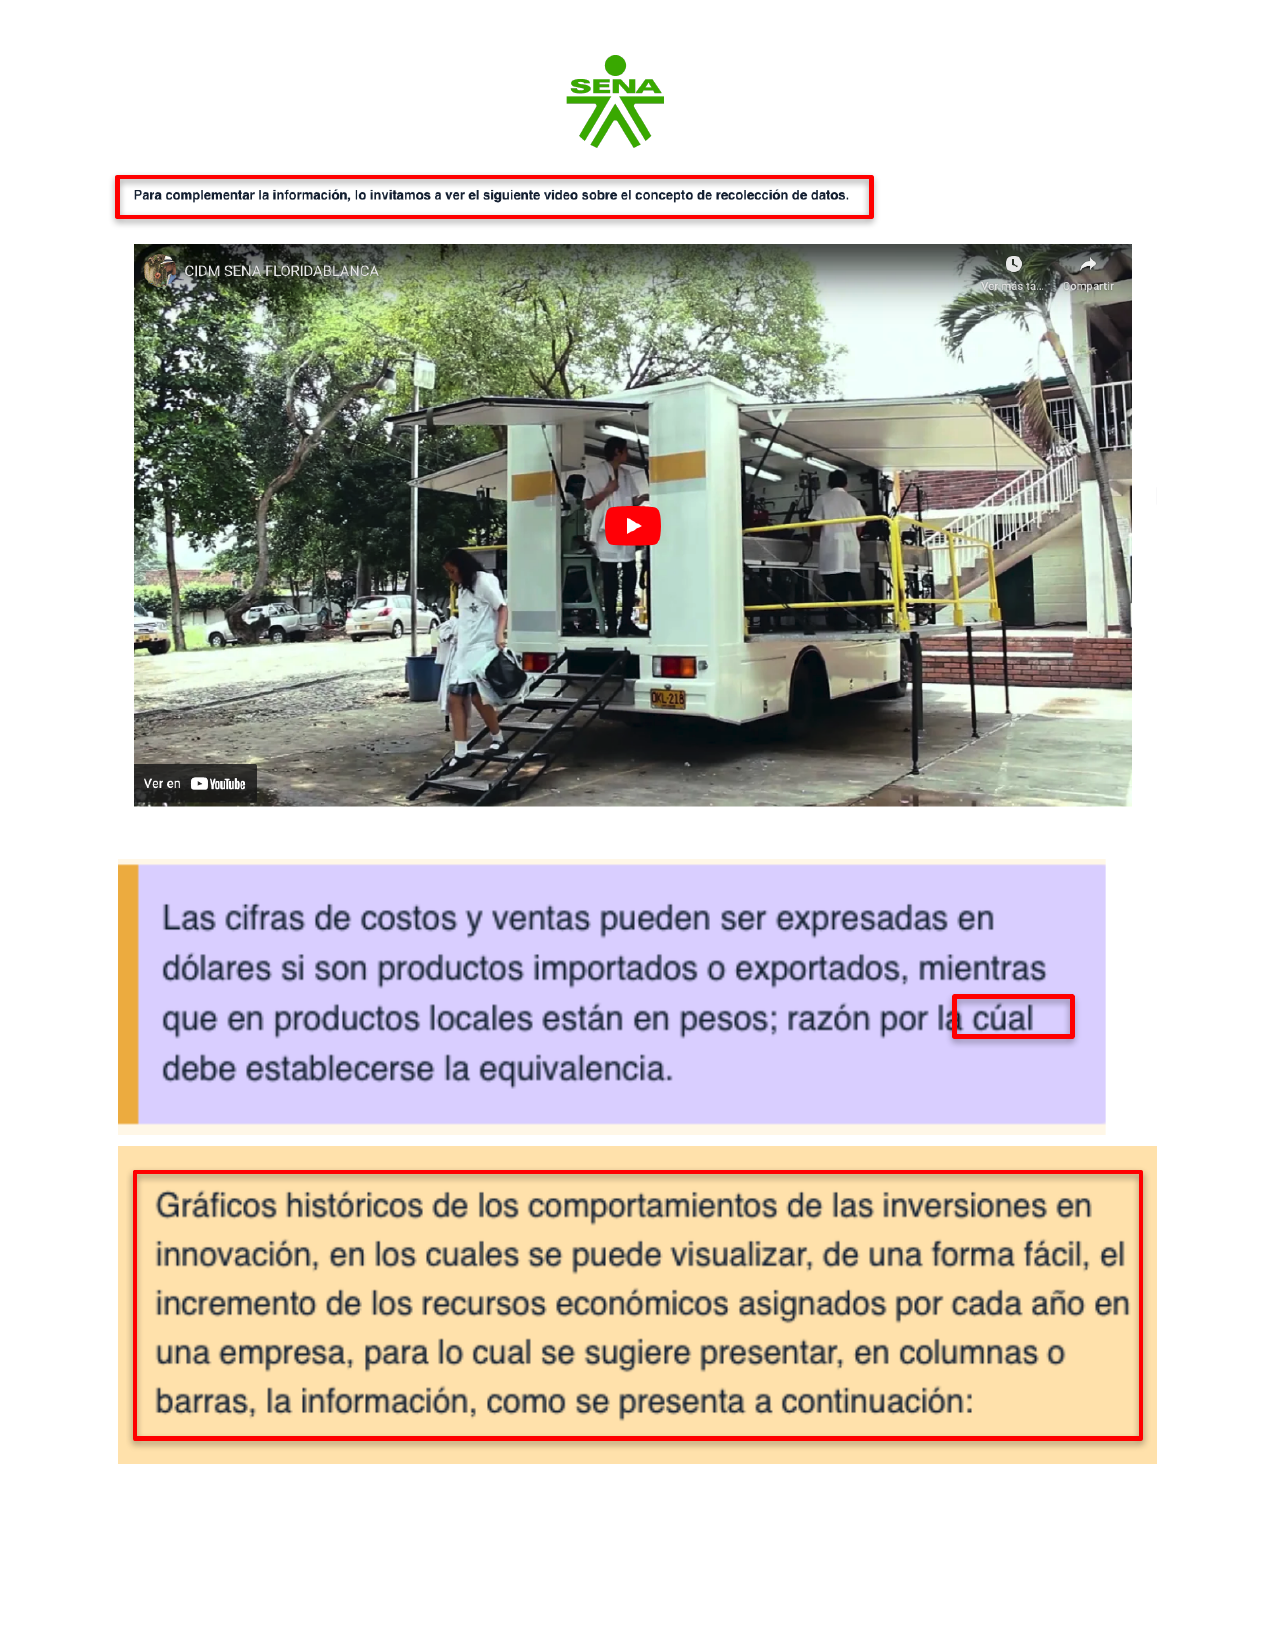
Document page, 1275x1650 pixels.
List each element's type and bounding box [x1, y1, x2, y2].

picture [566, 55, 664, 148]
picture [120, 179, 869, 215]
picture [118, 1146, 1157, 1464]
picture [118, 859, 1106, 1135]
picture [118, 177, 1157, 807]
